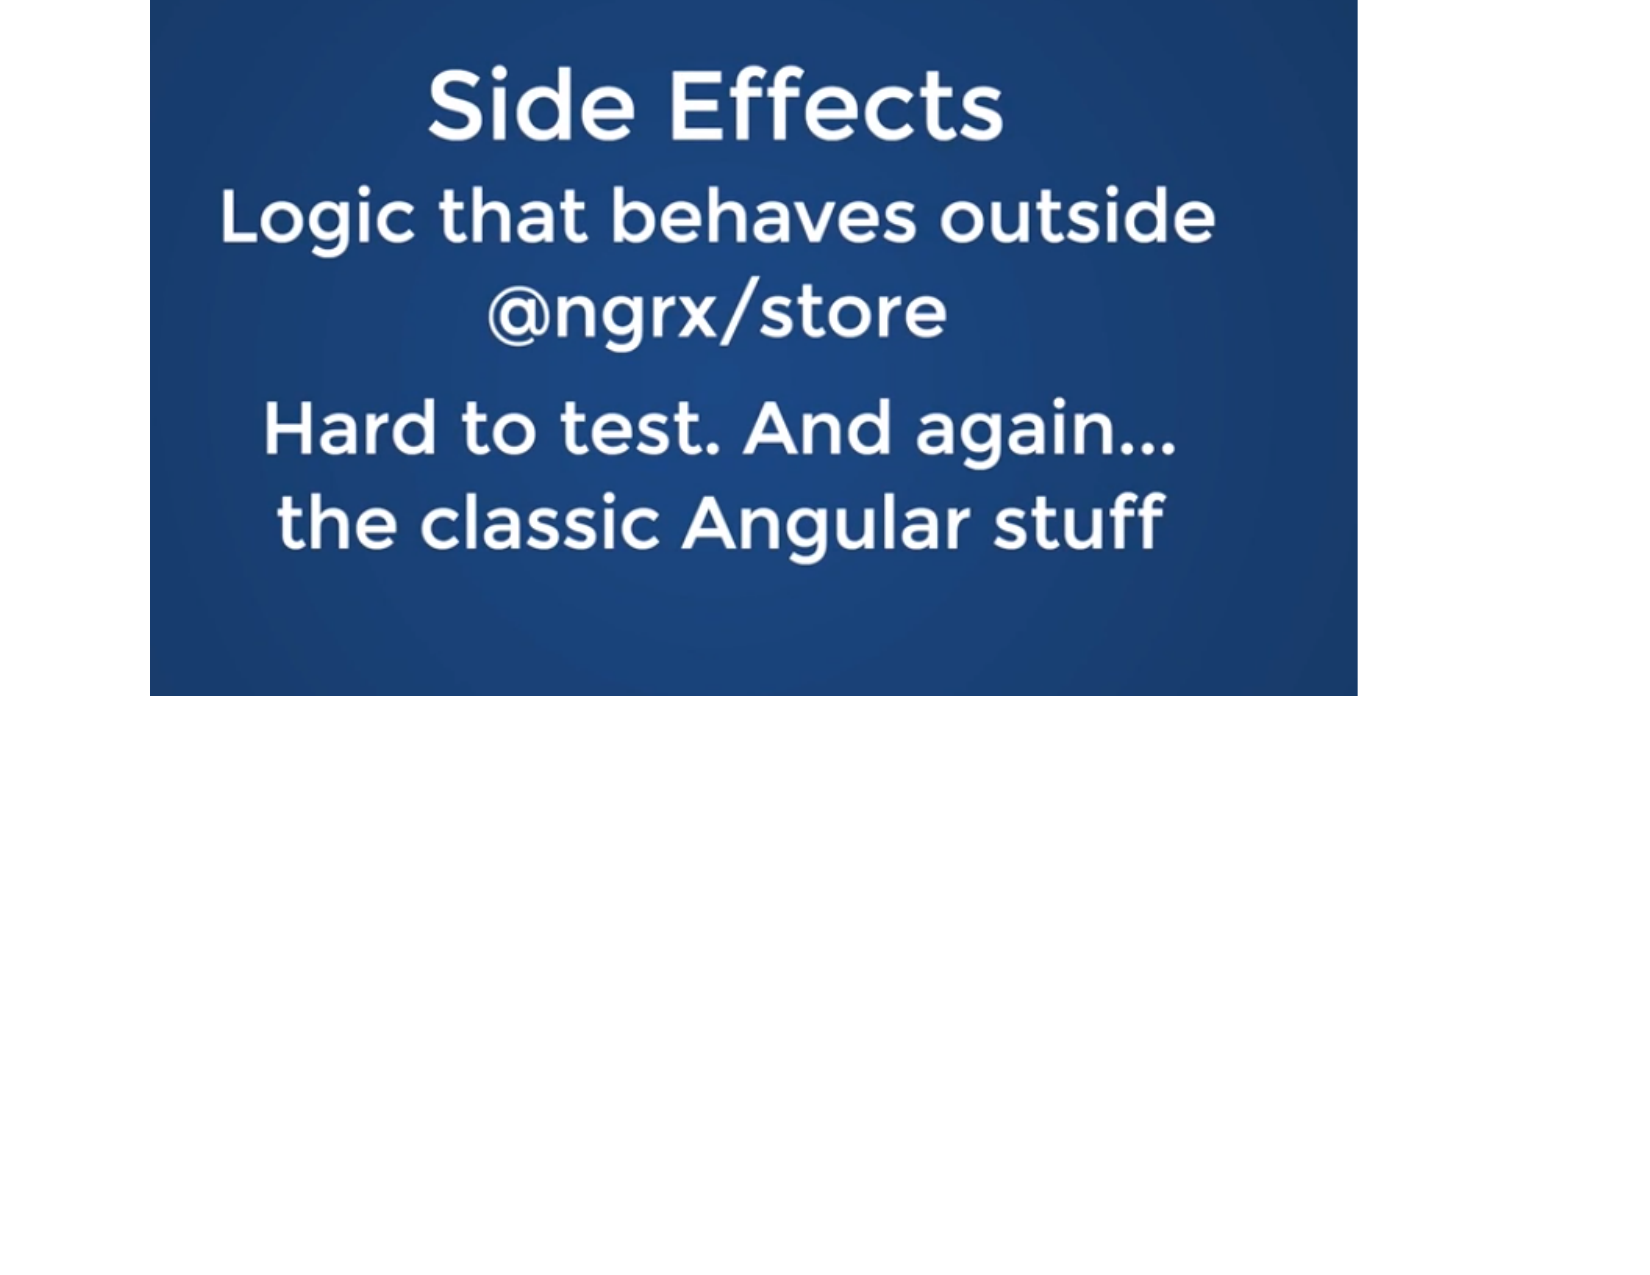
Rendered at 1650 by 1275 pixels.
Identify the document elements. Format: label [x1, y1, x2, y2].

picture [150, 0, 1358, 696]
